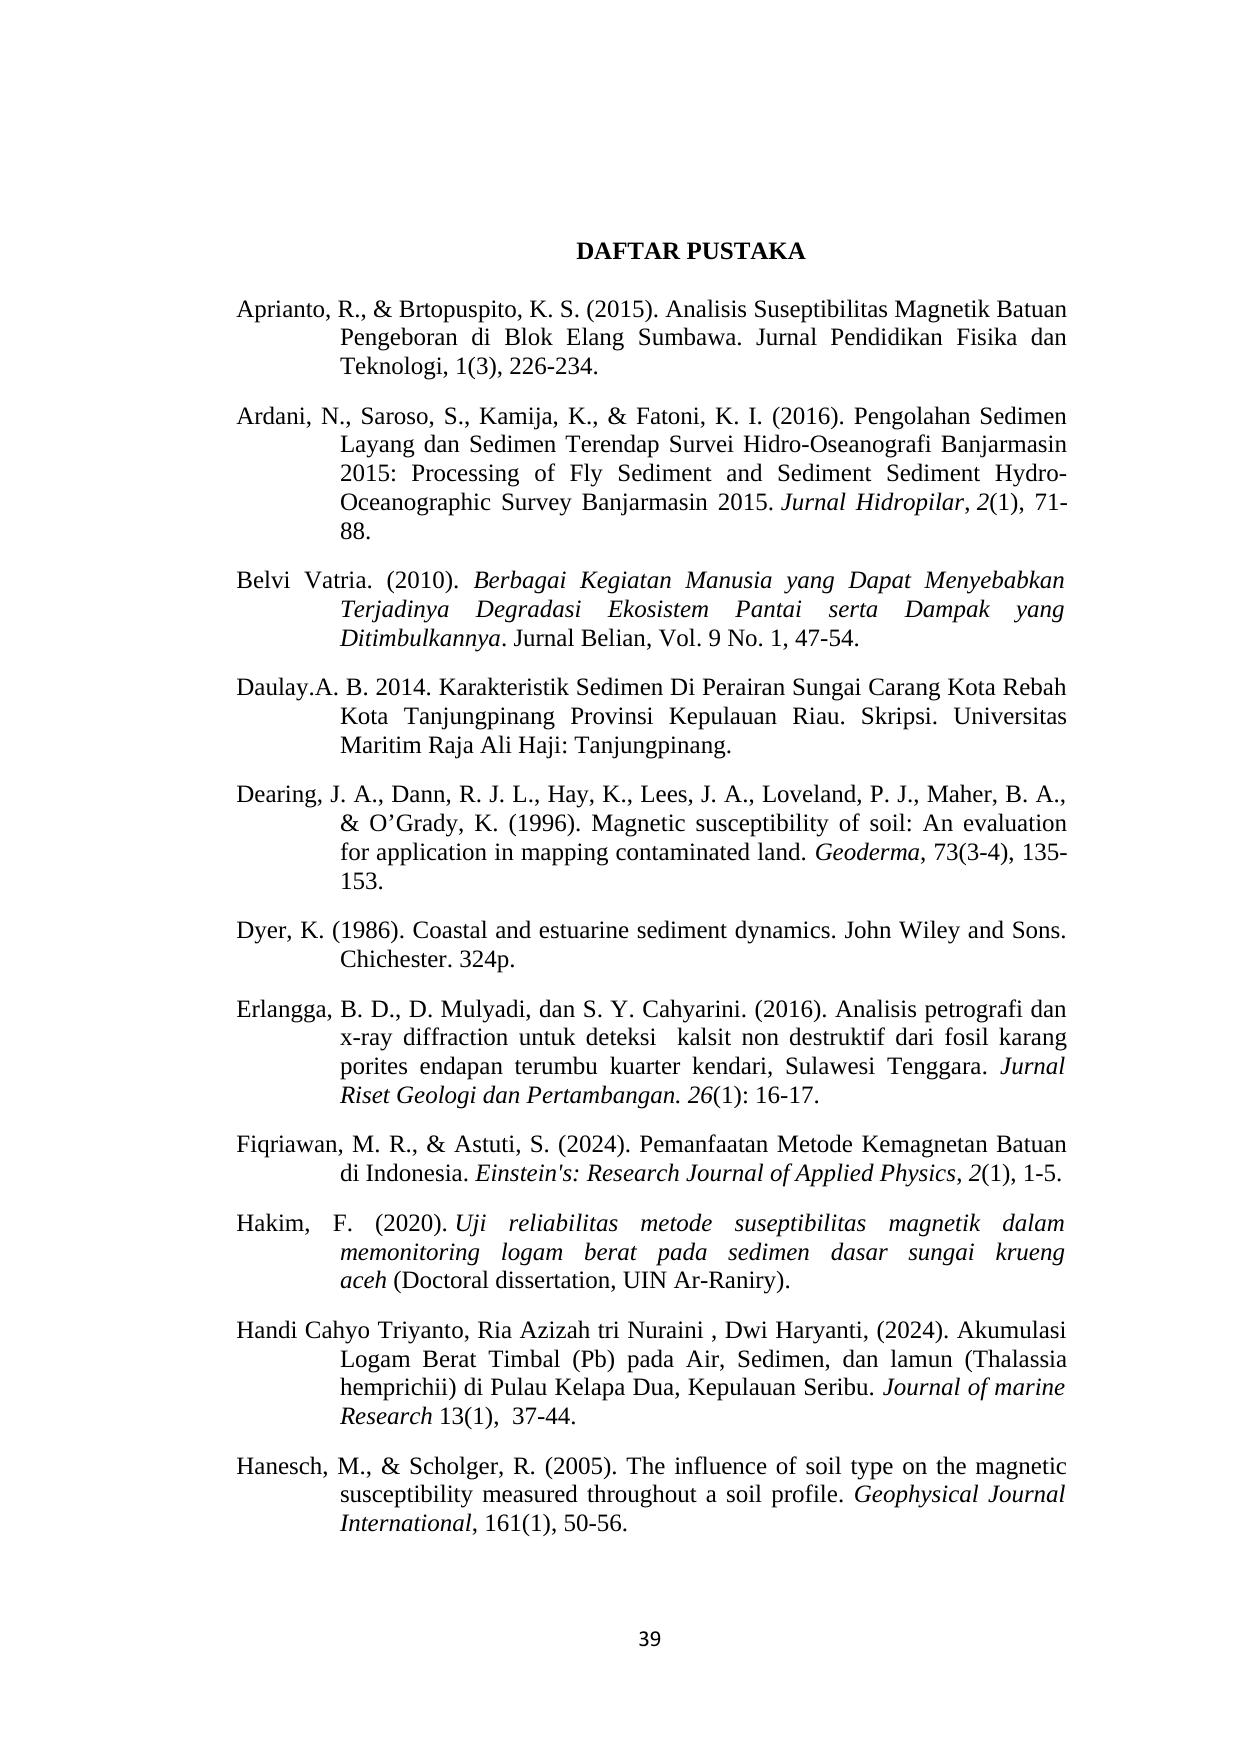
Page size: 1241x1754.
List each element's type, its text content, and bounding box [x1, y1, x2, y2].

text Dyer, K. (1986). Coastal and estuarine sediment dynamics. John Wiley and Sons. Chichester. 324p. [236, 915, 1068, 973]
text Fiqriawan, M. R., & Astuti, S. (2024). Pemanfaatan Metode Kemagnetan Batuan di Indonesia. Einstein's: Research Journal of Applied Physics, 2(1), 1-5. [236, 1129, 1068, 1187]
text Handi Cahyo Triyanto, Ria Azizah tri Nuraini , Dwi Haryanti, (2024). Akumulasi Logam Berat Timbal (Pb) pada Air, Sedimen, dan lamun (Thalassia hemprichii) di Pulau Kelapa Dua, Kepulauan Seribu. Journal of marine Research 13(1), 37-44. [236, 1315, 1068, 1430]
text Dearing, J. A., Dann, R. J. L., Hay, K., Lees, J. A., Loveland, P. J., Maher, B. A., & O’Grady, K. (1996). Magnetic susceptibility of soil: An evaluation for application in mapping contaminated land. Geoderma, 73(3-4), 135-153. [236, 779, 1068, 894]
text Aprianto, R., & Brtopuspito, K. S. (2015). Analisis Suseptibilitas Magnetik Batuan Pengeboran di Blok Elang Sumbawa. Jurnal Pendidikan Fisika dan Teknologi, 1(3), 226-234. [236, 294, 1068, 380]
text Hanesch, M., & Scholger, R. (2005). The influence of soil type on the magnetic susceptibility measured throughout a soil profile. Geophysical Journal International, 161(1), 50-56. [236, 1451, 1068, 1537]
text Ardani, N., Saroso, S., Kamija, K., & Fatoni, K. I. (2016). Pengolahan Sedimen Layang dan Sedimen Terendap Survei Hidro-Oseanografi Banjarmasin 2015: Processing of Fly Sediment and Sediment Sediment Hydro-Oceanographic Survey Banjarmasin 2015. Jurnal Hidropilar, 2(1), 71-88. [236, 401, 1068, 544]
text Belvi Vatria. (2010). Berbagai Kegiatan Manusia yang Dapat Menyebabkan Terjadinya Degradasi Ekosistem Pantai serta Dampak yang Ditimbulkannya. Jurnal Belian, Vol. 9 No. 1, 47-54. [236, 565, 1068, 652]
text Hakim, F. (2020). Uji reliabilitas metode suseptibilitas magnetik dalam memonitoring logam berat pada sedimen dasar sungai krueng aceh (Doctoral dissertation, UIN Ar-Raniry). [236, 1208, 1068, 1294]
text Erlangga, B. D., D. Mulyadi, dan S. Y. Cahyarini. (2016). Analisis petrografi dan x-ray diffraction untuk deteksi kalsit non destruktif dari fosil karang porites endapan terumbu kuarter kendari, Sulawesi Tenggara. Jurnal Riset Geologi dan Pertambangan. 26(1): 16-17. [236, 994, 1068, 1109]
subtitle DAFTAR PUSTAKA [236, 236, 1068, 265]
text Daulay.A. B. 2014. Karakteristik Sedimen Di Perairan Sungai Carang Kota Rebah Kota Tanjungpinang Provinsi Kepulauan Riau. Skripsi. Universitas Maritim Raja Ali Haji: Tanjungpinang. [236, 672, 1068, 759]
